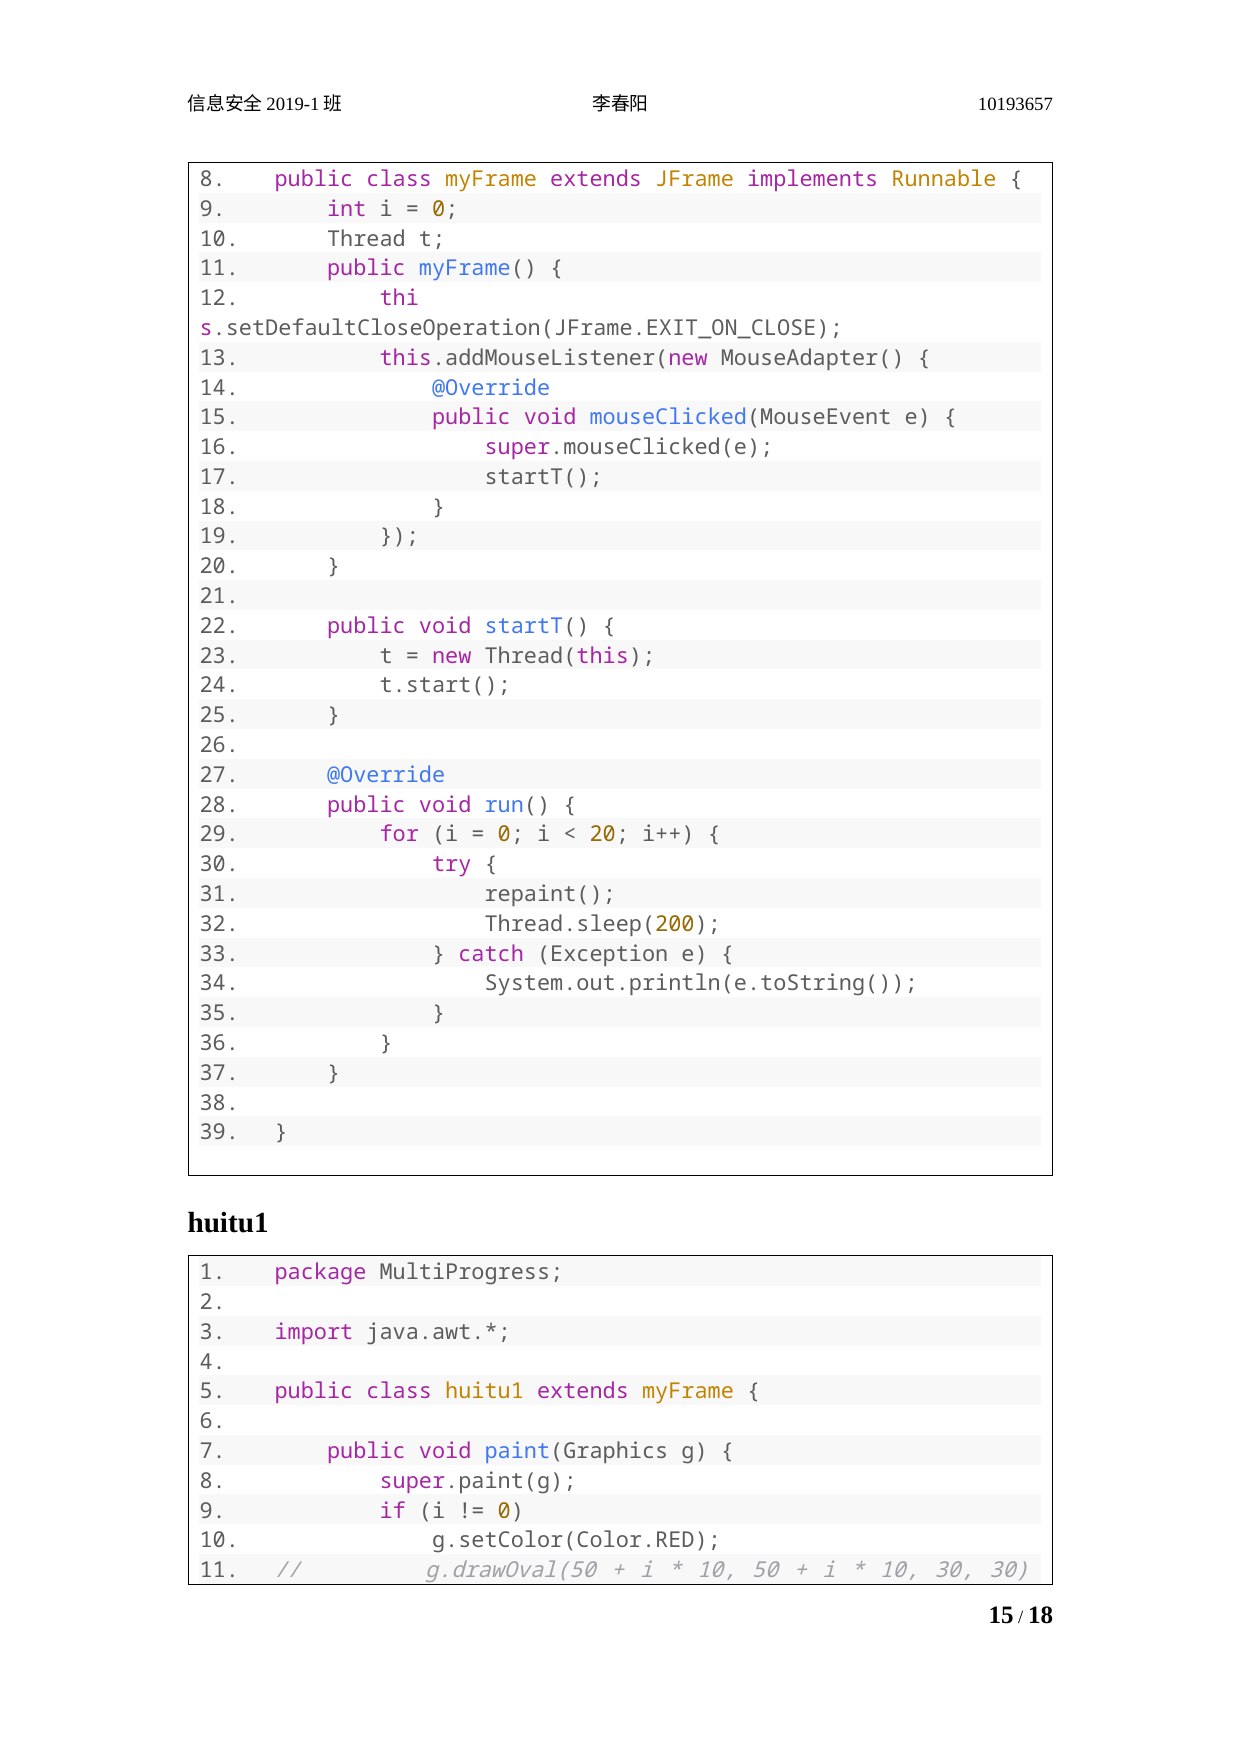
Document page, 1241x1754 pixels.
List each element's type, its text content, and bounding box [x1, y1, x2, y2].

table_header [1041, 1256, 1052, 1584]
subtitle huitu1 [187, 1205, 1053, 1238]
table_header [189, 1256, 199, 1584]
